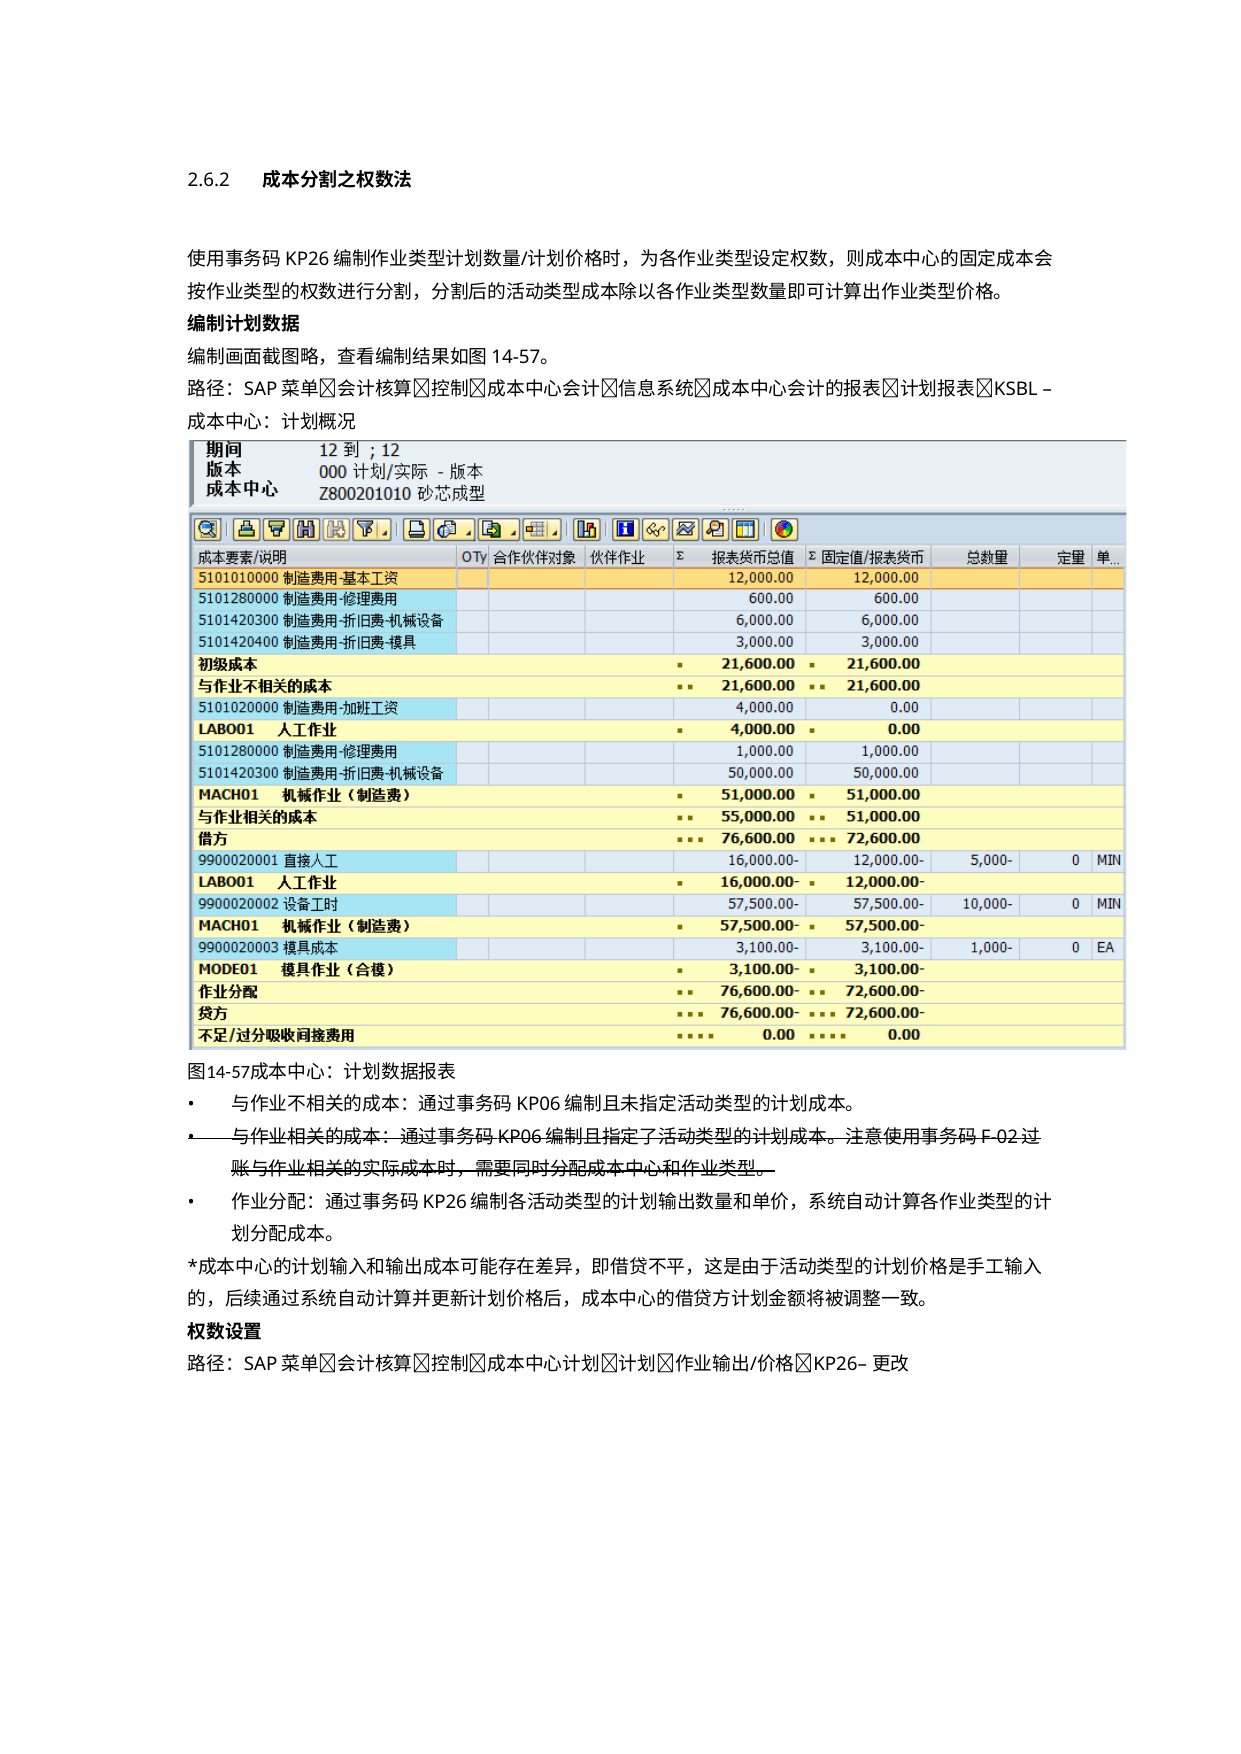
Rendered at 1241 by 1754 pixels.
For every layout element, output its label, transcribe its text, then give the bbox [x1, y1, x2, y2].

text 使用事务码KP26编制作业类型计划数量/计划价格时，为各作业类型设定权数，则成本中心的固定成本会按作业类型的权数进行分割，分割后的活动类型成本除以各作业类型数量即可计算出作业类型价格。 [187, 241, 1053, 306]
text 路径：SAP菜单会计核算控制成本中心计划计划作业输出/价格KP26– 更改 [187, 1346, 1053, 1379]
list 作业分配：通过事务码KP26编制各活动类型的计划输出数量和单价，系统自动计算各作业类型的计划分配成本。 [187, 1184, 1053, 1249]
text 路径：SAP菜单会计核算控制成本中心会计信息系统成本中心会计的报表计划报表KSBL – 成本中心：计划概况 [187, 371, 1053, 436]
subtitle 成本分割之权数法 [187, 162, 1053, 194]
list 与作业相关的成本：通过事务码KP06编制且指定了活动类型的计划成本。注意使用事务码F-02过账与作业相关的实际成本时，需要同时分配成本中心和作业类型。 [187, 1119, 1053, 1184]
list 与作业不相关的成本：通过事务码KP06编制且未指定活动类型的计划成本。 [187, 1086, 1053, 1119]
text *成本中心的计划输入和输出成本可能存在差异，即借贷不平，这是由于活动类型的计划价格是手工输入的，后续通过系统自动计算并更新计划价格后，成本中心的借贷方计划金额将被调整一致。 [187, 1249, 1053, 1314]
text 编制计划数据 [187, 306, 1053, 339]
text 权数设置 [187, 1314, 1053, 1346]
picture [187, 440, 1127, 1050]
